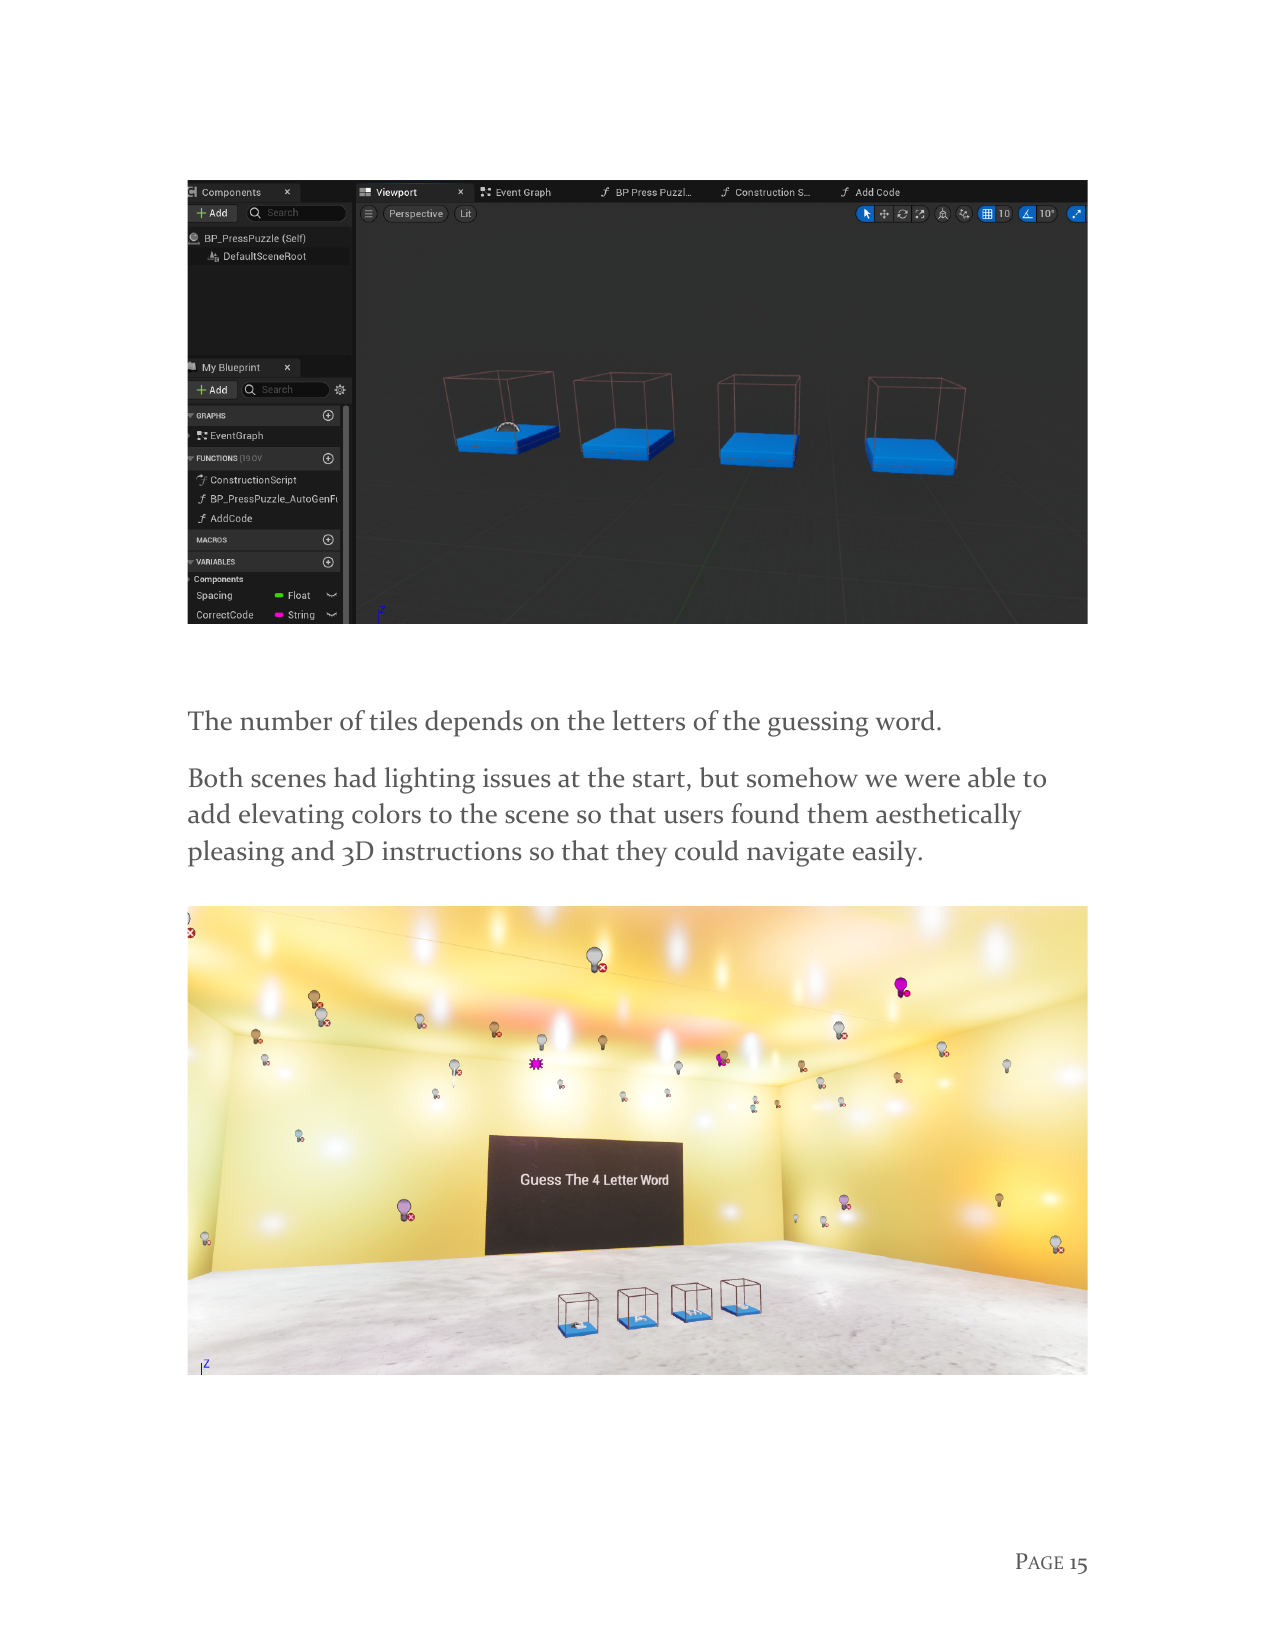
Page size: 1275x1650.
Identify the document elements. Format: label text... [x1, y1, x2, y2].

text The number of tiles depends on the letters of the guessing word. [187, 704, 1087, 737]
picture [187, 906, 1088, 1375]
text Both scenes had lighting issues at the start, but somehow we were able to add elevating colors to the scene so that users found them aesthetically pleasing and 3D instructions so that they could navigate easily. [187, 761, 1087, 906]
picture [187, 180, 1088, 624]
